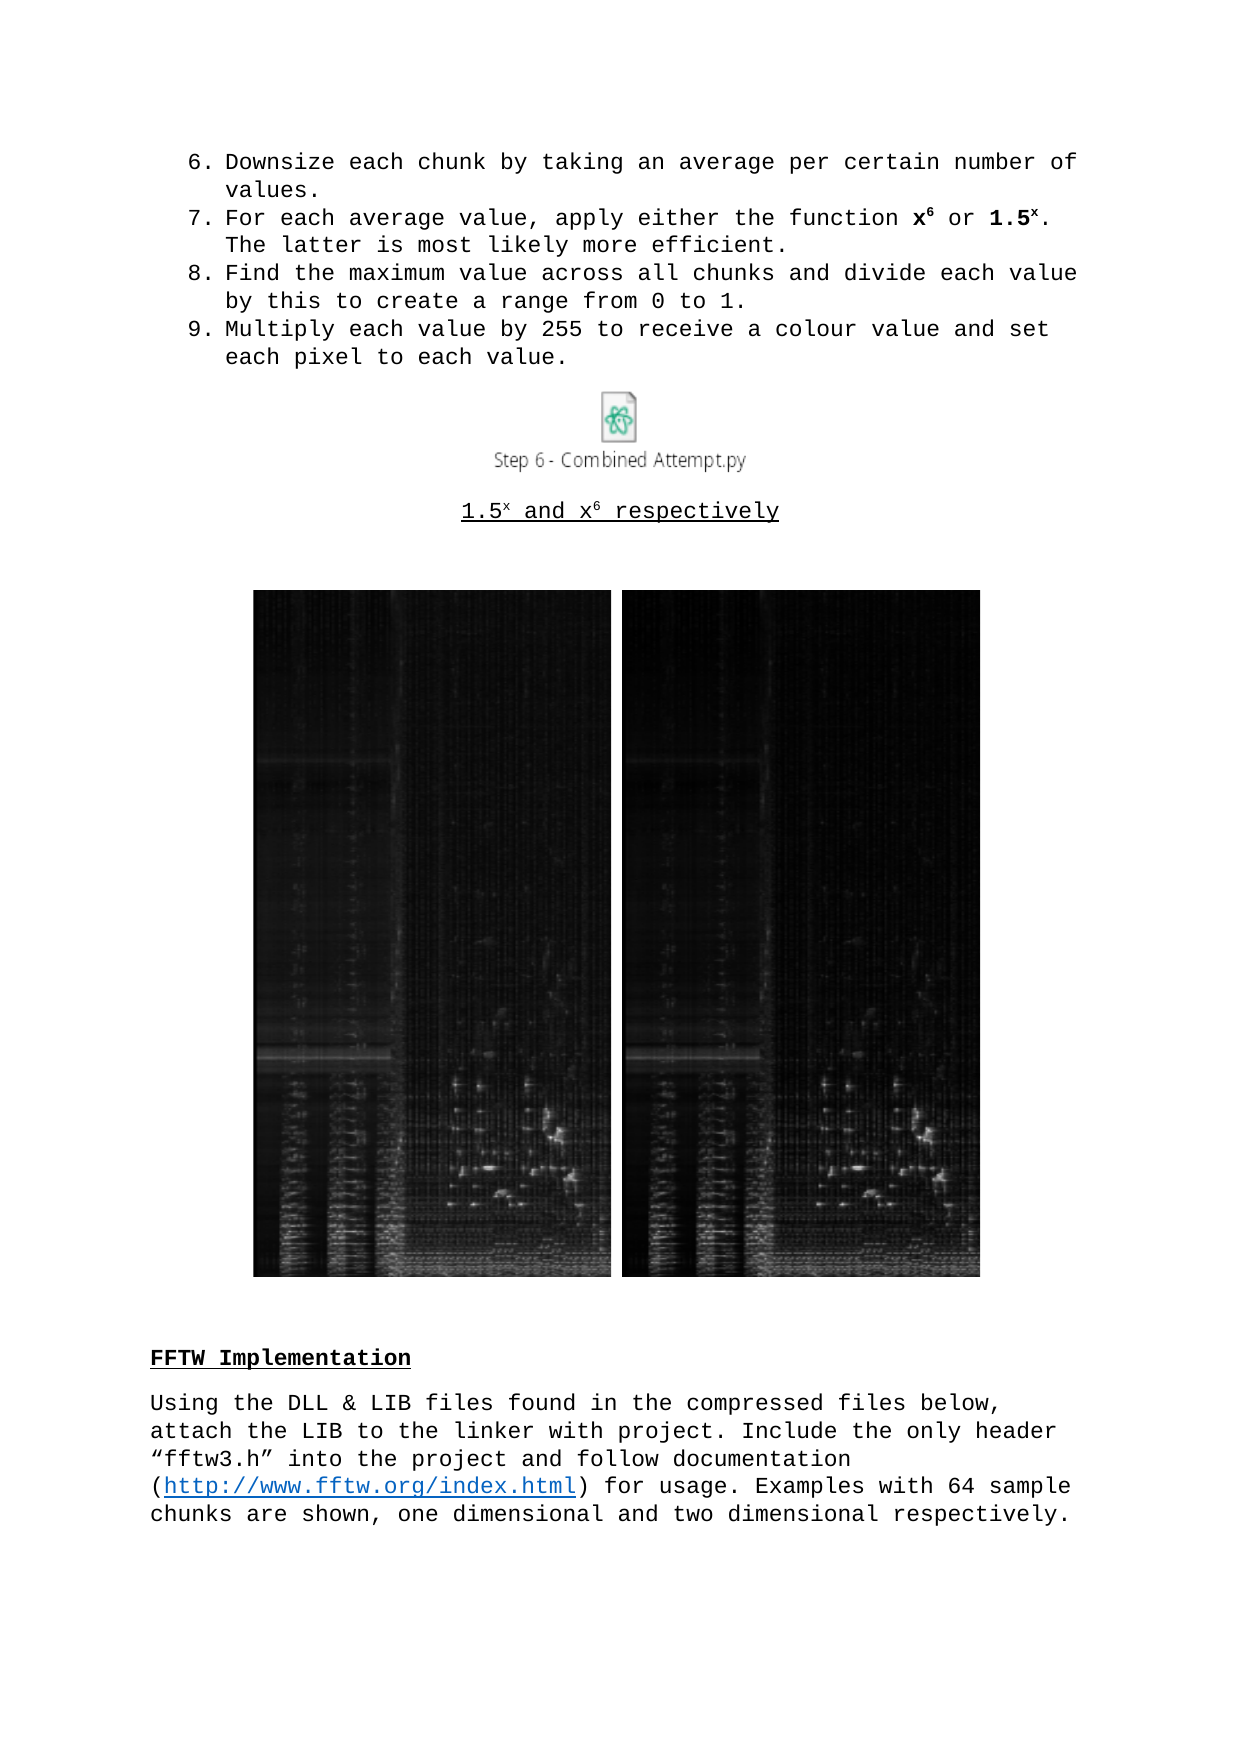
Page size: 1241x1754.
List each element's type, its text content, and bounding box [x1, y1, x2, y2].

text FFTW Implementation [150, 1346, 1090, 1372]
picture [253, 590, 612, 1277]
text 1.5x and x6 respectively [150, 499, 1090, 525]
list Find the maximum value across all chunks and divide each value by this to create a range from 0 to 1. [187, 262, 1090, 316]
picture [622, 590, 981, 1277]
text Using the DLL & LIB files found in the compressed files below, attach the LIB to the linker with project. Include the only header “fftw3.h” into the project and follow documentation (http://www.fftw.org/index.html) for usage. Examples with 64 sample chunks are shown, one dimensional and two dimensional respectively. [150, 1391, 1090, 1529]
list Downsize each chunk by taking an average per certain number of values. [187, 150, 1090, 204]
list Multiply each value by 255 to receive a colour value and set each pixel to each value. [187, 317, 1090, 371]
list For each average value, apply either the function x6 or 1.5x. The latter is most likely more efficient. [187, 206, 1090, 260]
